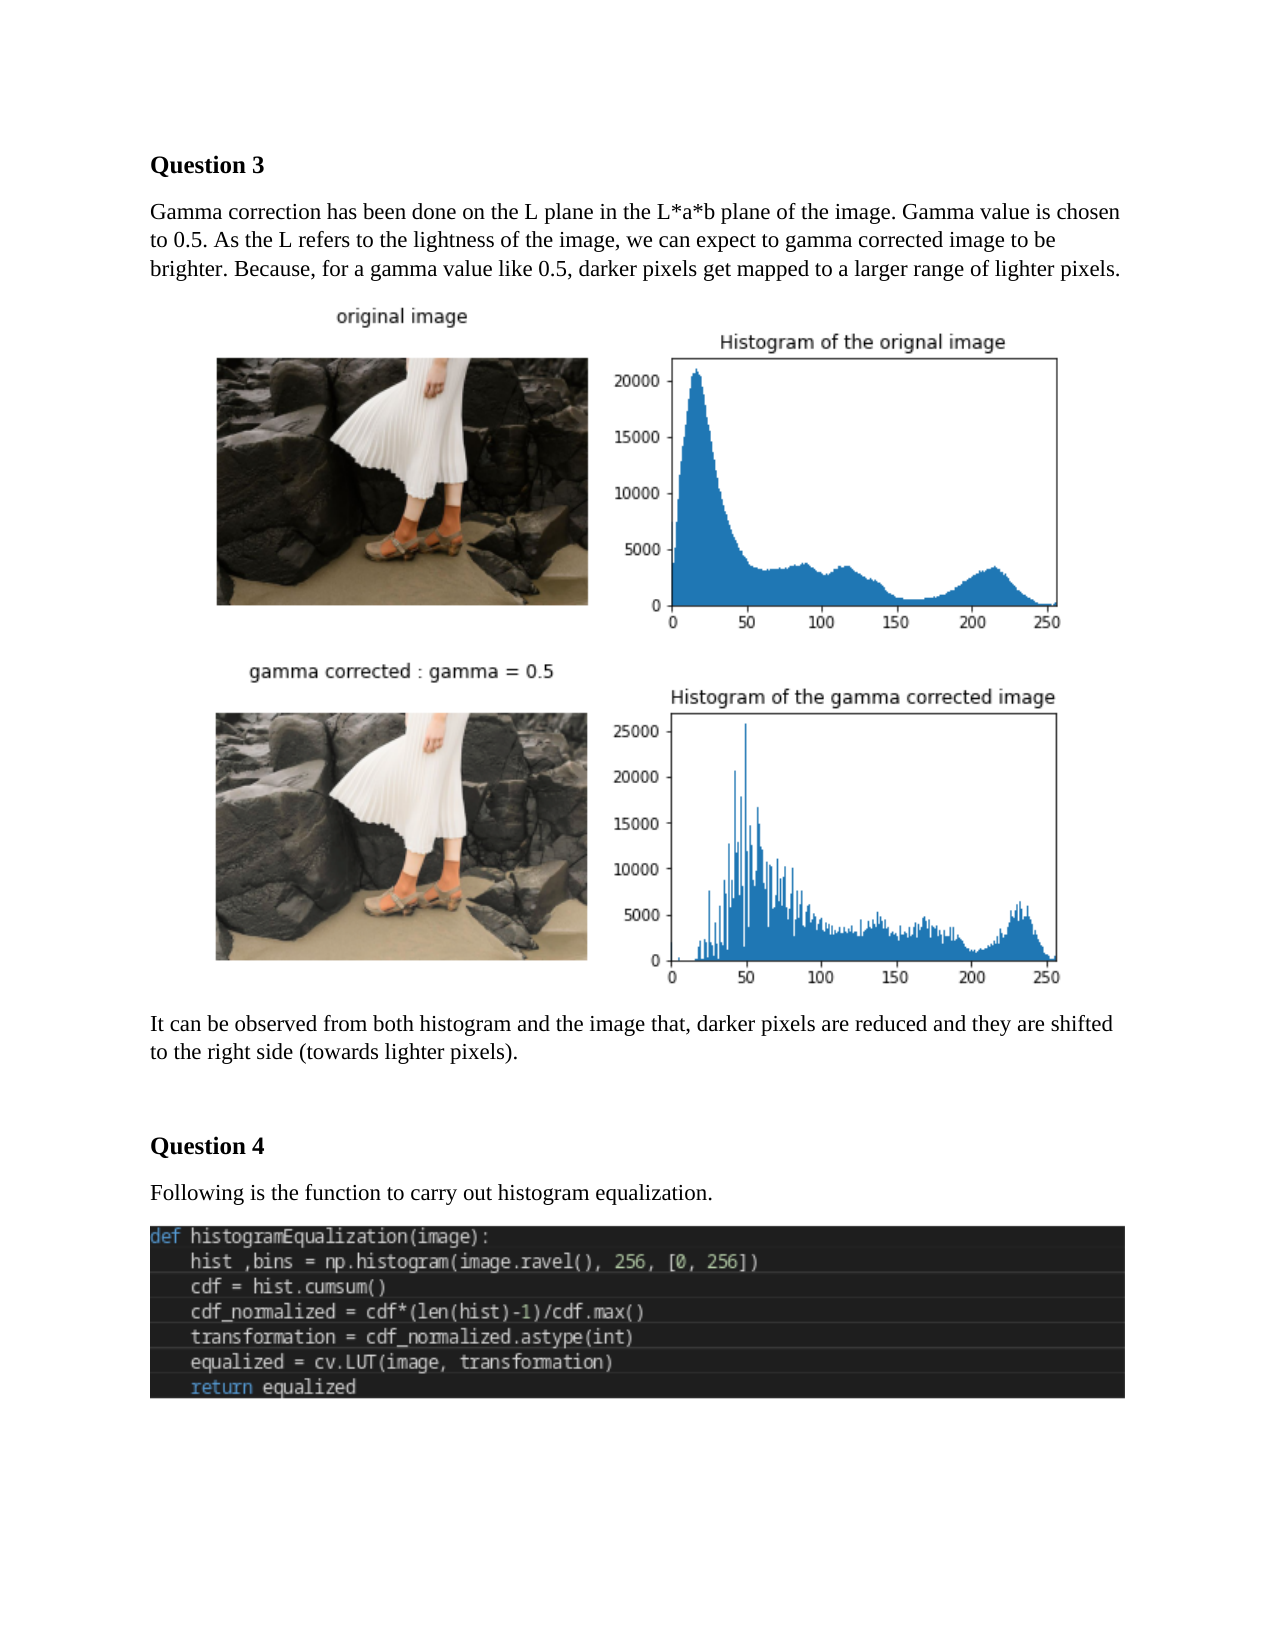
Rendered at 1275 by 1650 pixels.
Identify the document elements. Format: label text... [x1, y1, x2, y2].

text Question 3 [150, 150, 1125, 179]
text Following is the function to carry out histogram equalization. [150, 1179, 1125, 1205]
text It can be observed from both histogram and the image that, darker pixels are reduced and they are shifted to the right side (towards lighter pixels). [150, 1010, 1125, 1064]
text Gamma correction has been done on the L plane in the L*a*b plane of the image. Gamma value is chosen to 0.5. As the L refers to the lightness of the image, we can expect to gamma corrected image to be brighter. Because, for a gamma value like 0.5, darker pixels get mapped to a larger range of lighter pixels. [150, 198, 1125, 281]
picture [210, 657, 1065, 991]
text Question 4 [150, 1131, 1125, 1160]
picture [211, 299, 1064, 639]
